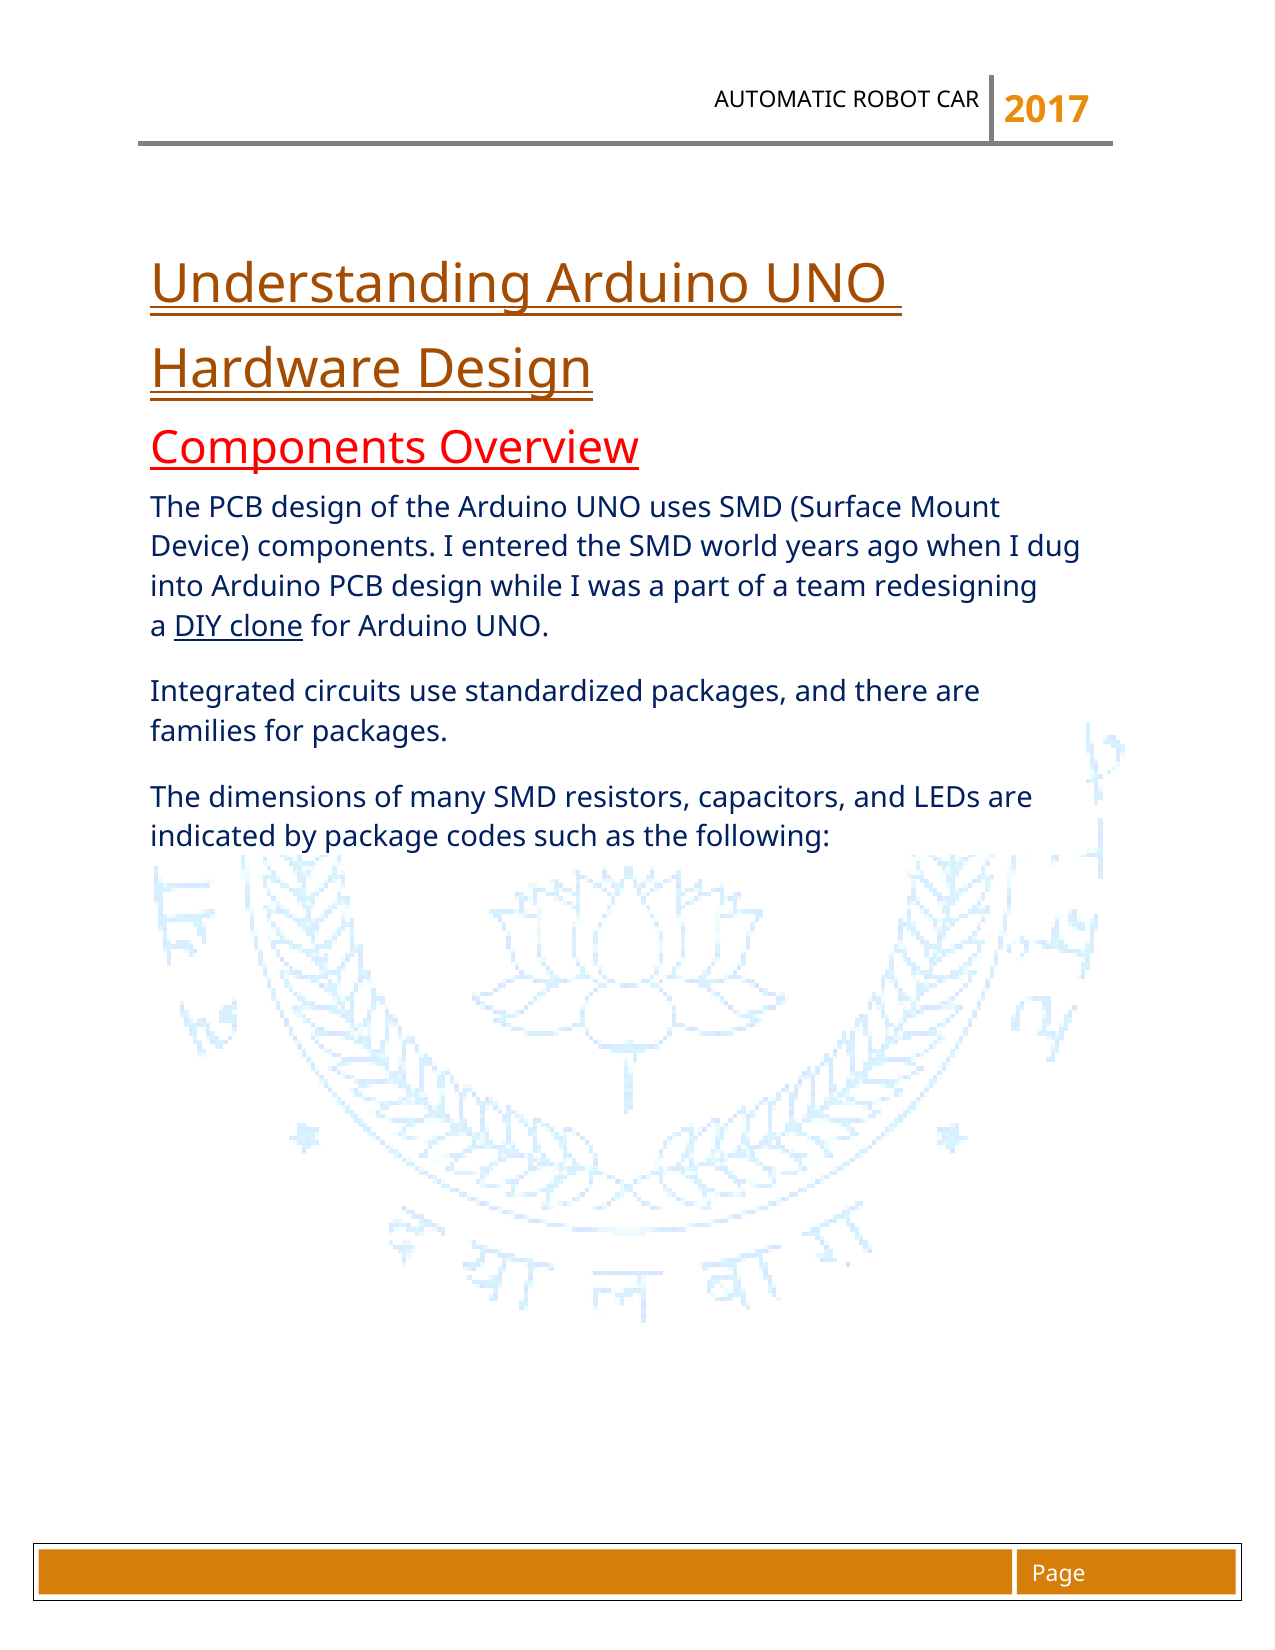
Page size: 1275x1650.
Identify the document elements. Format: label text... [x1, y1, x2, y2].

subtitle Components Overview [150, 414, 1125, 477]
text Integrated circuits use standardized packages, and there are families for packages. [150, 671, 1086, 750]
text The PCB design of the Arduino UNO uses SMD (Surface Mount Device) components. I entered the SMD world years ago when I dug into Arduino PCB design while I was a part of a team redesigning a DIY clone for Arduino UNO. [150, 486, 1086, 645]
text The dimensions of many SMD resistors, capacitors, and LEDs are indicated by package codes such as the following: [150, 776, 1086, 855]
subtitle Understanding Arduino UNO Hardware Design [150, 245, 1125, 403]
